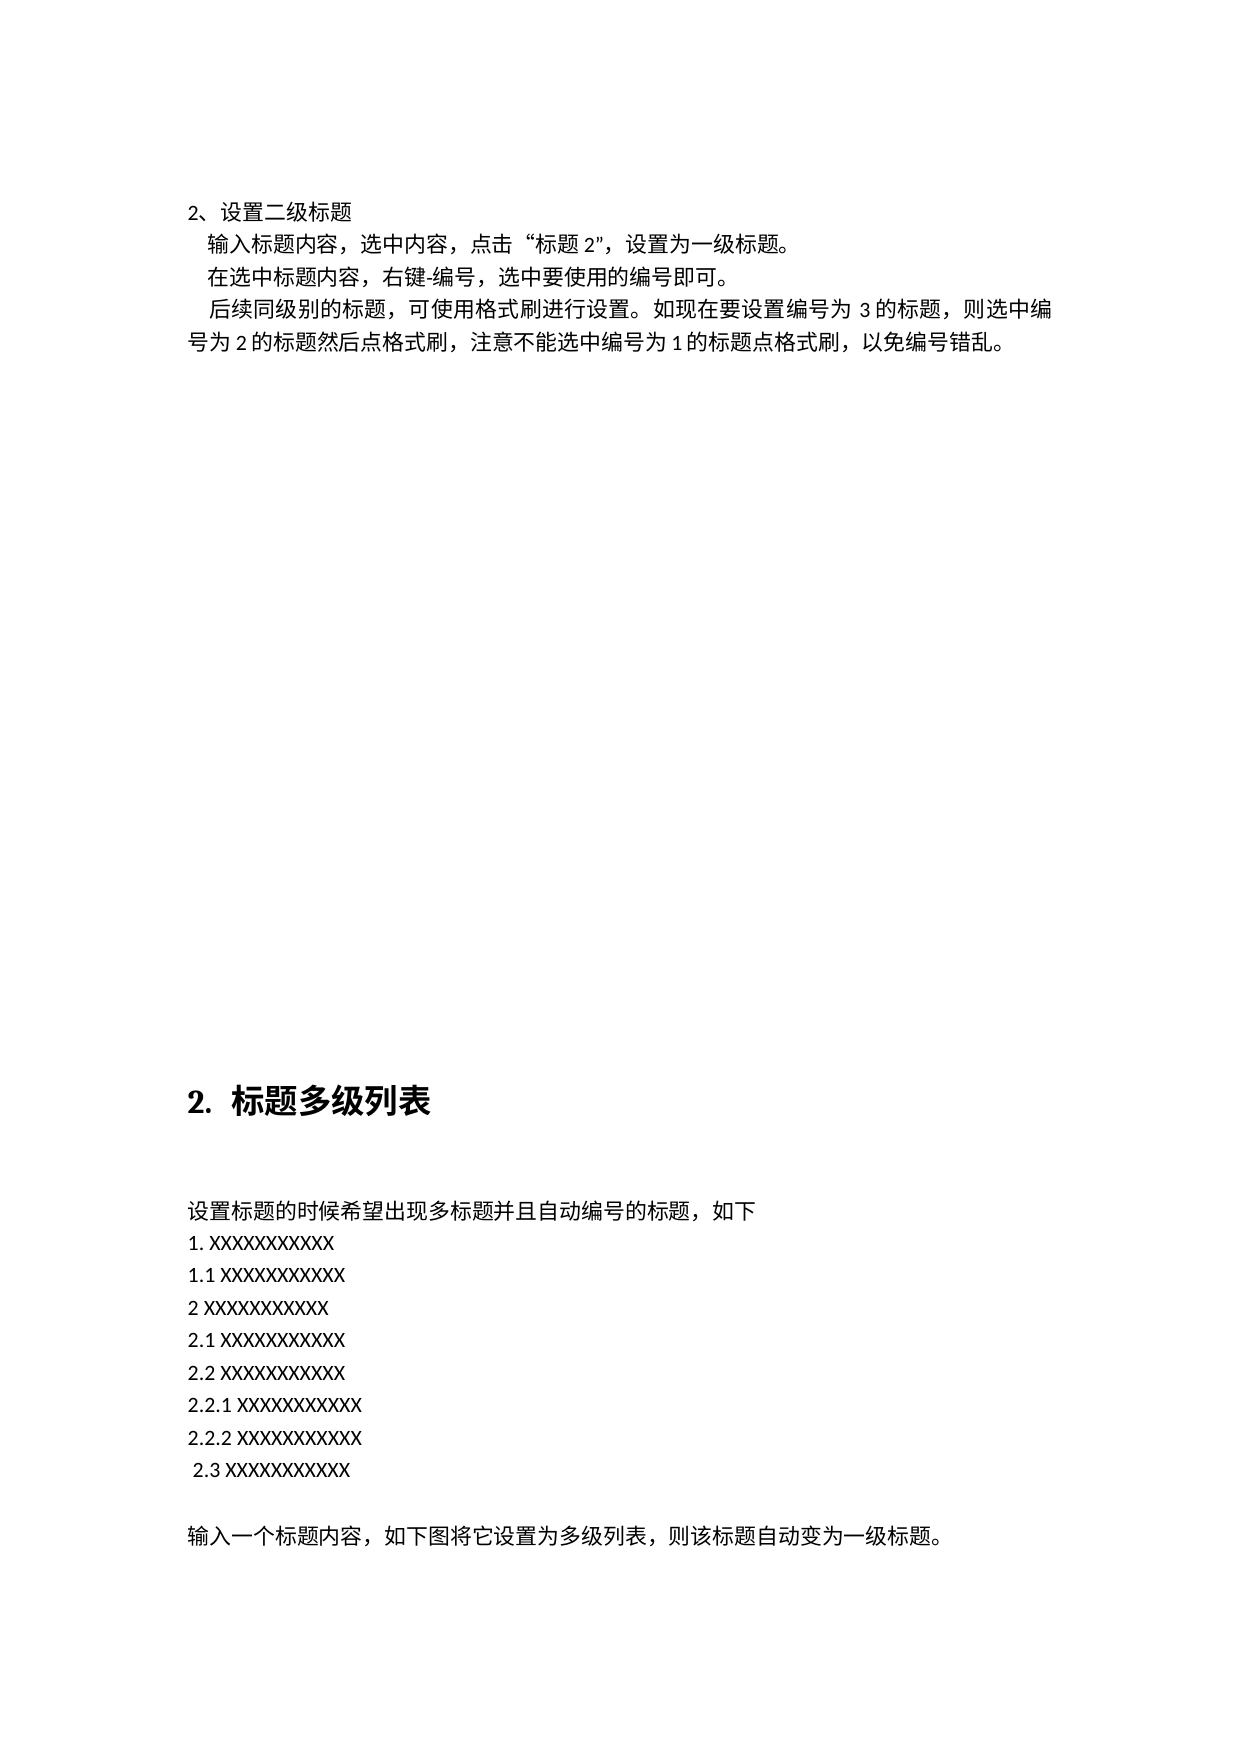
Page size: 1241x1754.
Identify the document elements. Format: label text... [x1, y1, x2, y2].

text 设置标题的时候希望出现多标题并且自动编号的标题，如下 [187, 1194, 1053, 1226]
text 输入标题内容，选中内容，点击“标题2”，设置为一级标题。 [187, 227, 1053, 259]
subtitle 标题多级列表 [187, 1067, 1053, 1132]
text 2.1 XXXXXXXXXXX [187, 1324, 1053, 1356]
text 2.2.2 XXXXXXXXXXX [187, 1421, 1053, 1454]
text 1. XXXXXXXXXXX [187, 1226, 1053, 1259]
text 2.2.1 XXXXXXXXXXX [187, 1389, 1053, 1421]
text 2.3 XXXXXXXXXXX [187, 1454, 1053, 1486]
text 2 XXXXXXXXXXX [187, 1291, 1053, 1324]
text 在选中标题内容，右键-编号，选中要使用的编号即可。 [187, 259, 1053, 292]
text 2、设置二级标题 [187, 194, 1053, 227]
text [187, 292, 1053, 357]
text 2.2 XXXXXXXXXXX [187, 1356, 1053, 1389]
text 1.1 XXXXXXXXXXX [187, 1259, 1053, 1291]
text 输入一个标题内容，如下图将它设置为多级列表，则该标题自动变为一级标题。 [187, 1519, 1053, 1551]
